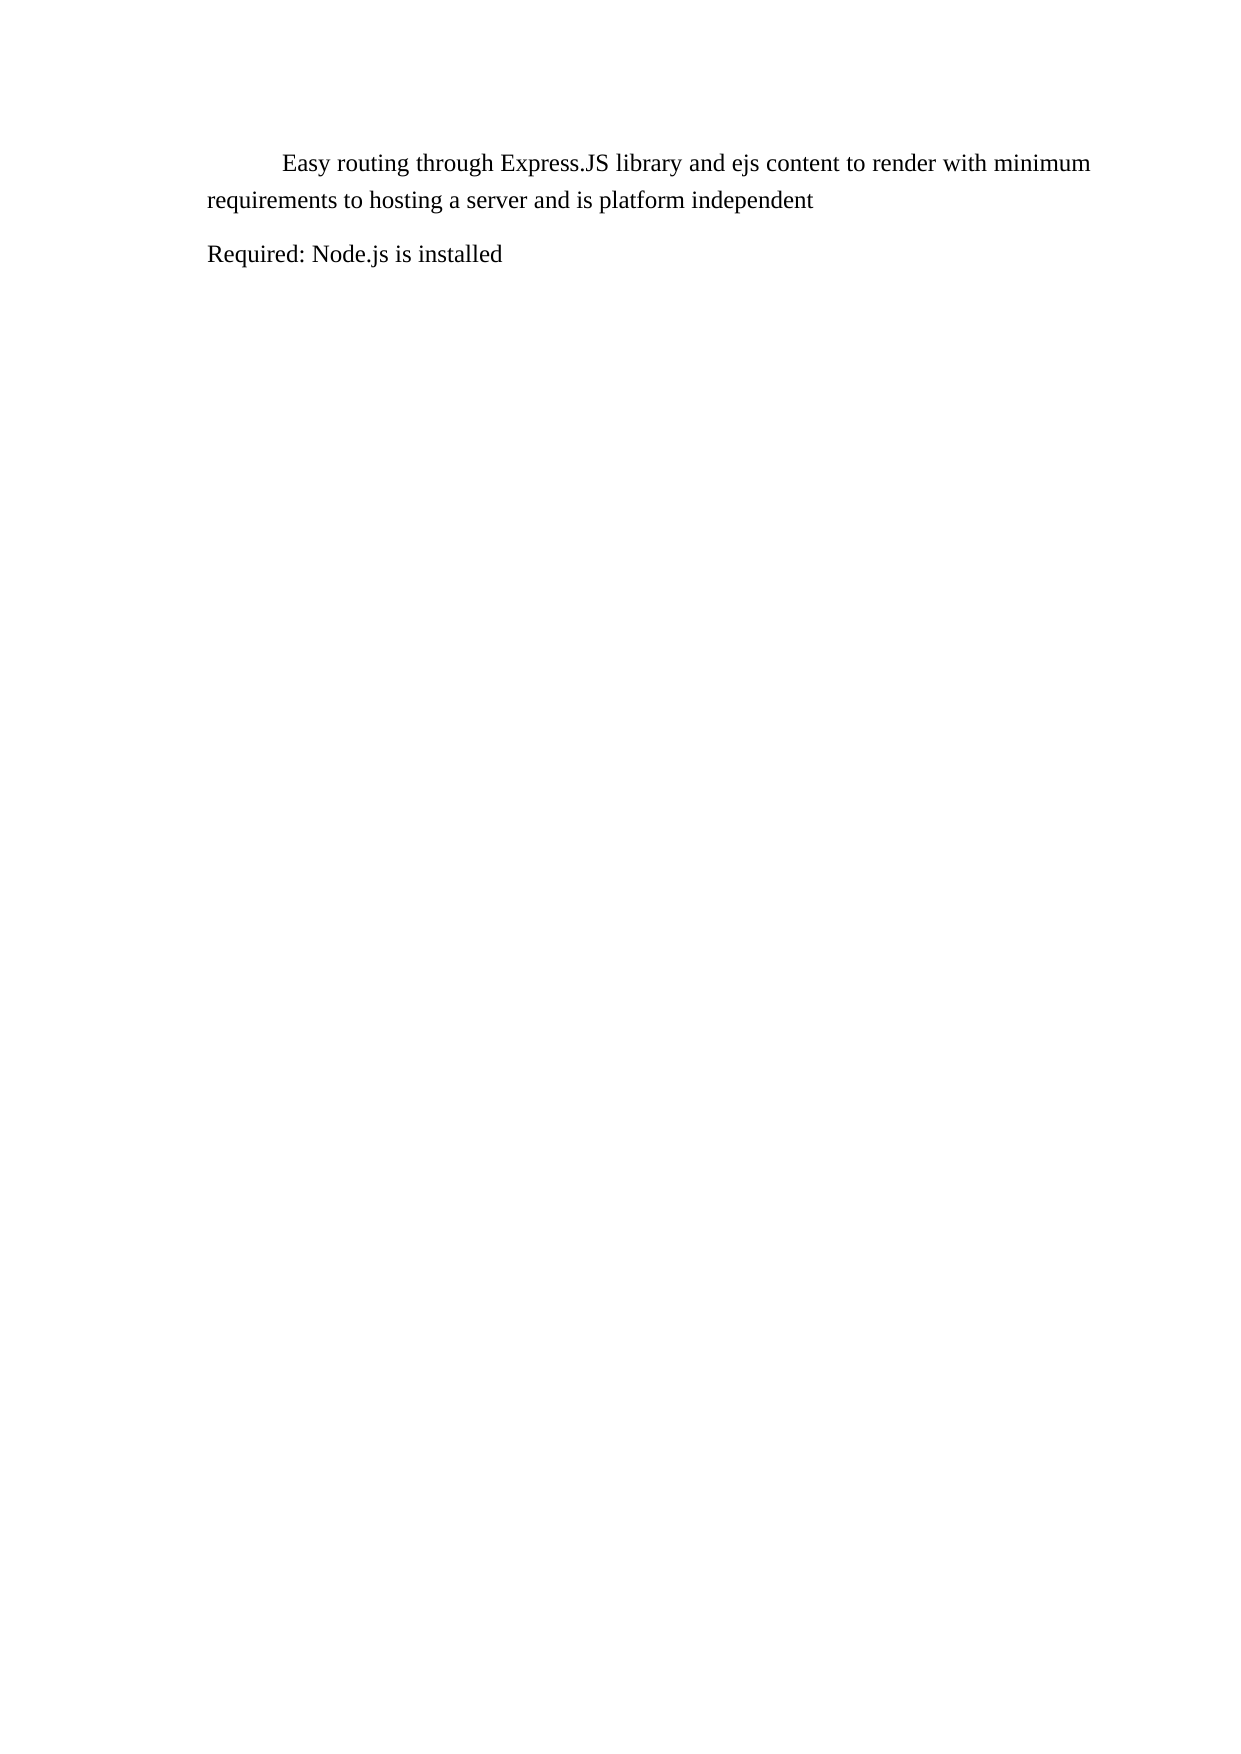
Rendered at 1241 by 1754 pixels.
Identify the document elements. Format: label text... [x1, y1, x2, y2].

text Easy routing through Express.JS library and ejs content to render with minimum requirements to hosting a server and is platform independent [207, 148, 1092, 214]
text Required: Node.js is installed [207, 239, 1092, 268]
